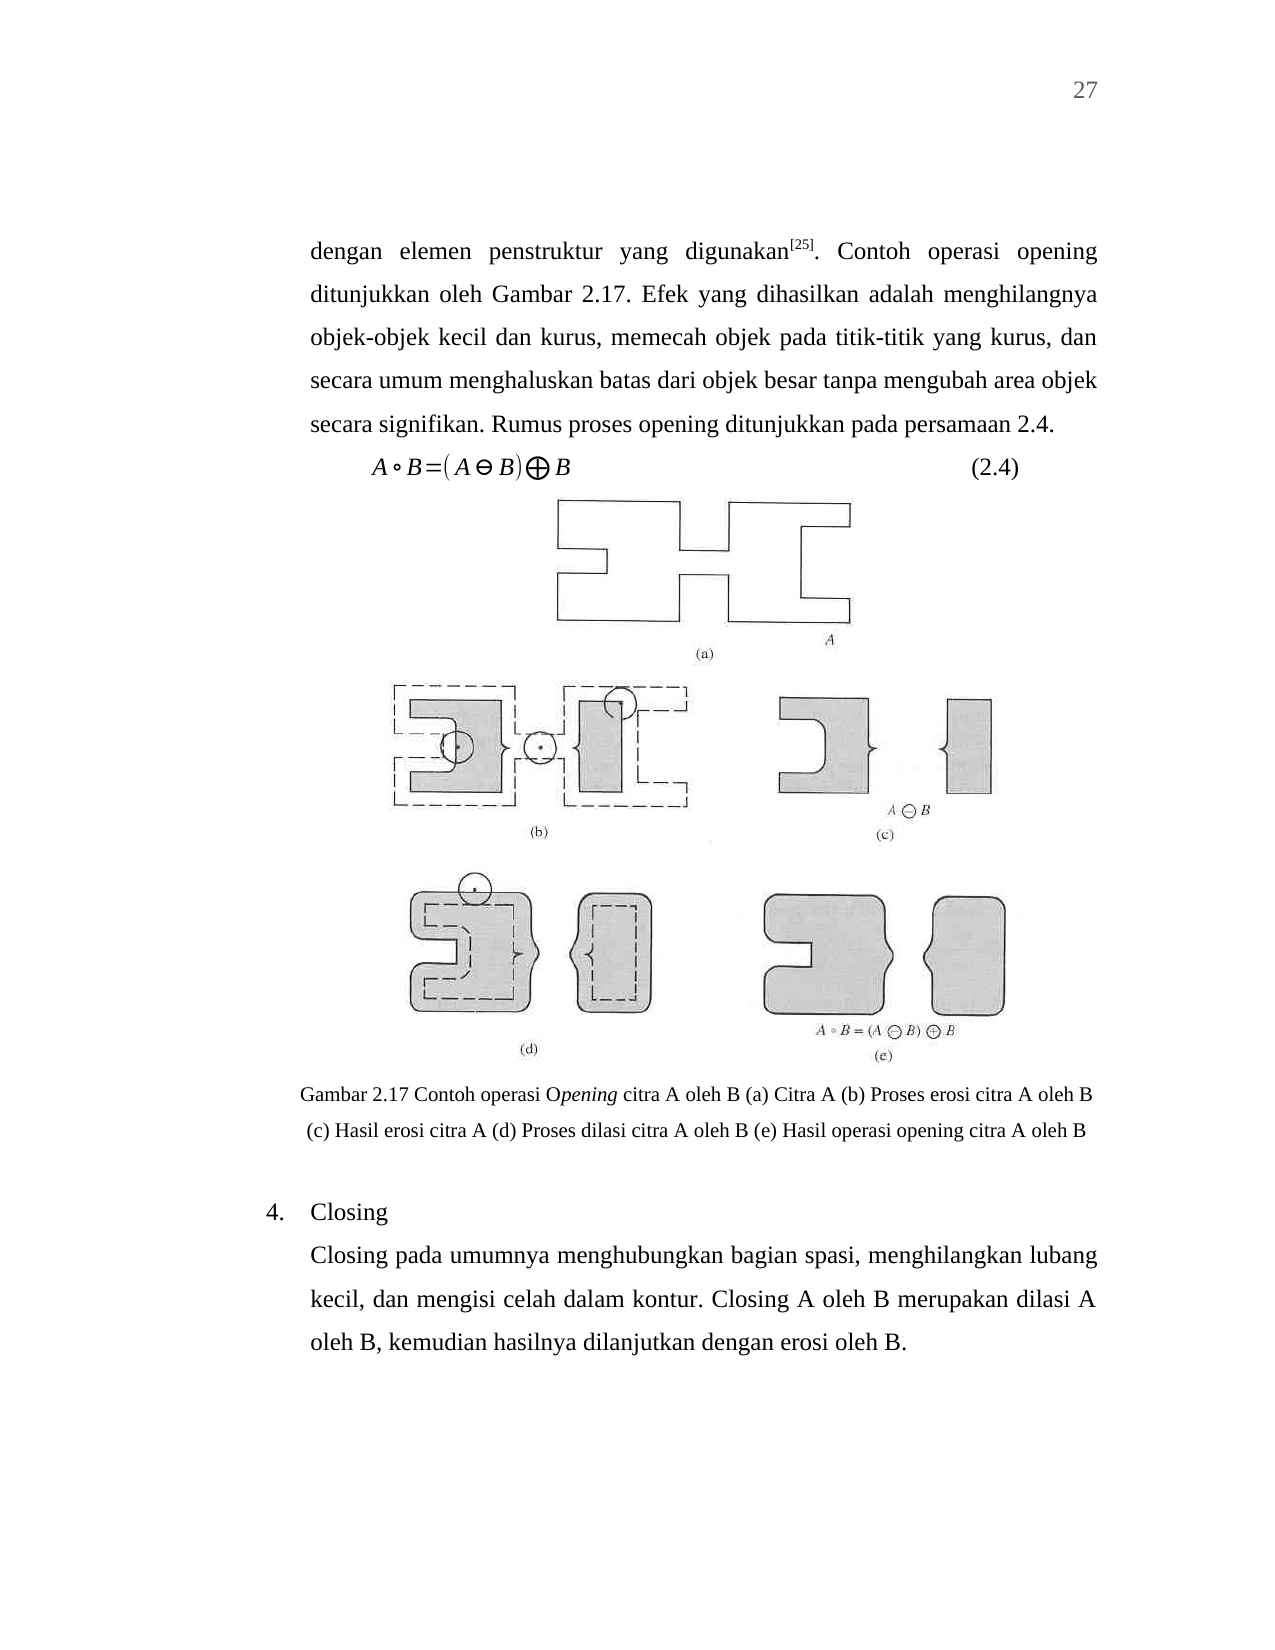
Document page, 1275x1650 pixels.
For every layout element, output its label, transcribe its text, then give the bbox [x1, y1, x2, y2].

text (2.4) [369, 452, 1098, 482]
list Closing [266, 1197, 1098, 1226]
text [310, 236, 1098, 437]
picture [354, 496, 1054, 1068]
text Closing pada umumnya menghubungkan bagian spasi, menghilangkan lubang kecil, dan mengisi celah dalam kontur. Closing A oleh B merupakan dilasi A oleh B, kemudian hasilnya dilanjutkan dengan erosi oleh B. [310, 1241, 1098, 1356]
text Gambar 2.17 Contoh operasi Opening citra A oleh B (a) Citra A (b) Proses erosi citra A oleh B (c) Hasil erosi citra A (d) Proses dilasi citra A oleh B (e) Hasil operasi opening citra A oleh B [295, 1082, 1098, 1142]
